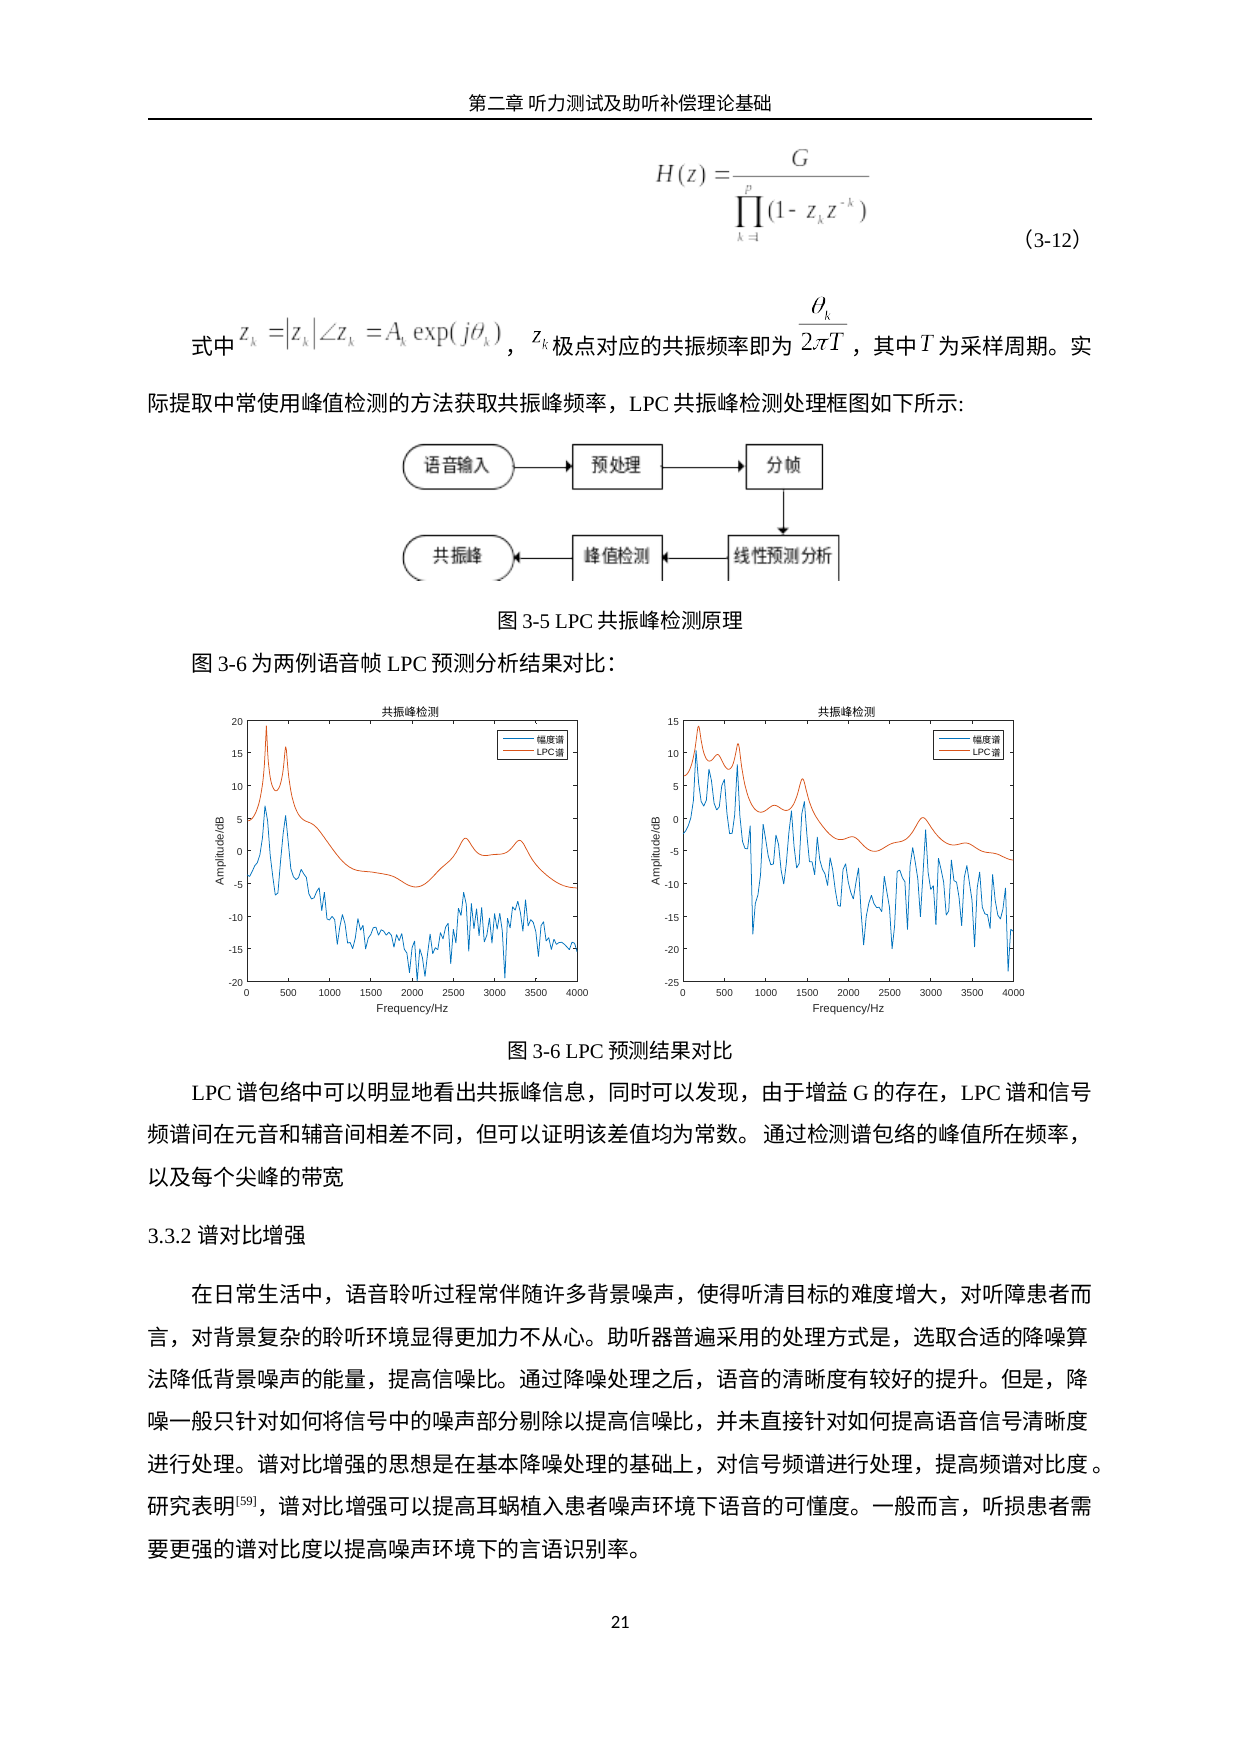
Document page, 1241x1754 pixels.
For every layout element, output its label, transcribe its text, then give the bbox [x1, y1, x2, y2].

text 在日常生活中，语音聆听过程常伴随许多背景噪声，使得听清目标的难度增大，对听障患者而言，对背景复杂的聆听环境显得更加力不从心。助听器普遍采用的处理方式是，选取合适的降噪算法降低背景噪声的能量，提高信噪比。通过降噪处理之后，语音的清晰度有较好的提升。但是，降噪一般只针对如何将信号中的噪声部分剔除以提高信噪比，并未直接针对如何提高语音信号清晰度进行处理。谱对比增强的思想是在基本降噪处理的基础上，对信号频谱进行处理，提高频谱对比度。研究表明[59]，谱对比增强可以提高耳蜗植入患者噪声环境下语音的可懂度。一般而言，听损患者需要更强的谱对比度以提高噪声环境下的言语识别率。 [148, 1276, 1092, 1564]
text 图3-6为两例语音帧LPC预测分析结果对比： [148, 644, 1092, 678]
text 图3-5 LPC共振峰检测原理 [148, 603, 1092, 637]
text 式中，极点对应的共振频率即为，其中为采样周期。实际提取中常使用峰值检测的方法获取共振峰频率，LPC共振峰检测处理框图如下所示: [148, 274, 1092, 418]
text LPC谱包络中可以明显地看出共振峰信息，同时可以发现，由于增益G的存在，LPC谱和信号频谱间在元音和辅音间相差不同，但可以证明该差值均为常数。通过检测谱包络的峰值所在频率，以及每个尖峰的带宽 [148, 1073, 1092, 1192]
text 图3-6 LPC预测结果对比 [148, 1032, 1092, 1066]
text 3.3.2 谱对比增强 [148, 1217, 1092, 1251]
text （3-12） [148, 131, 1092, 267]
